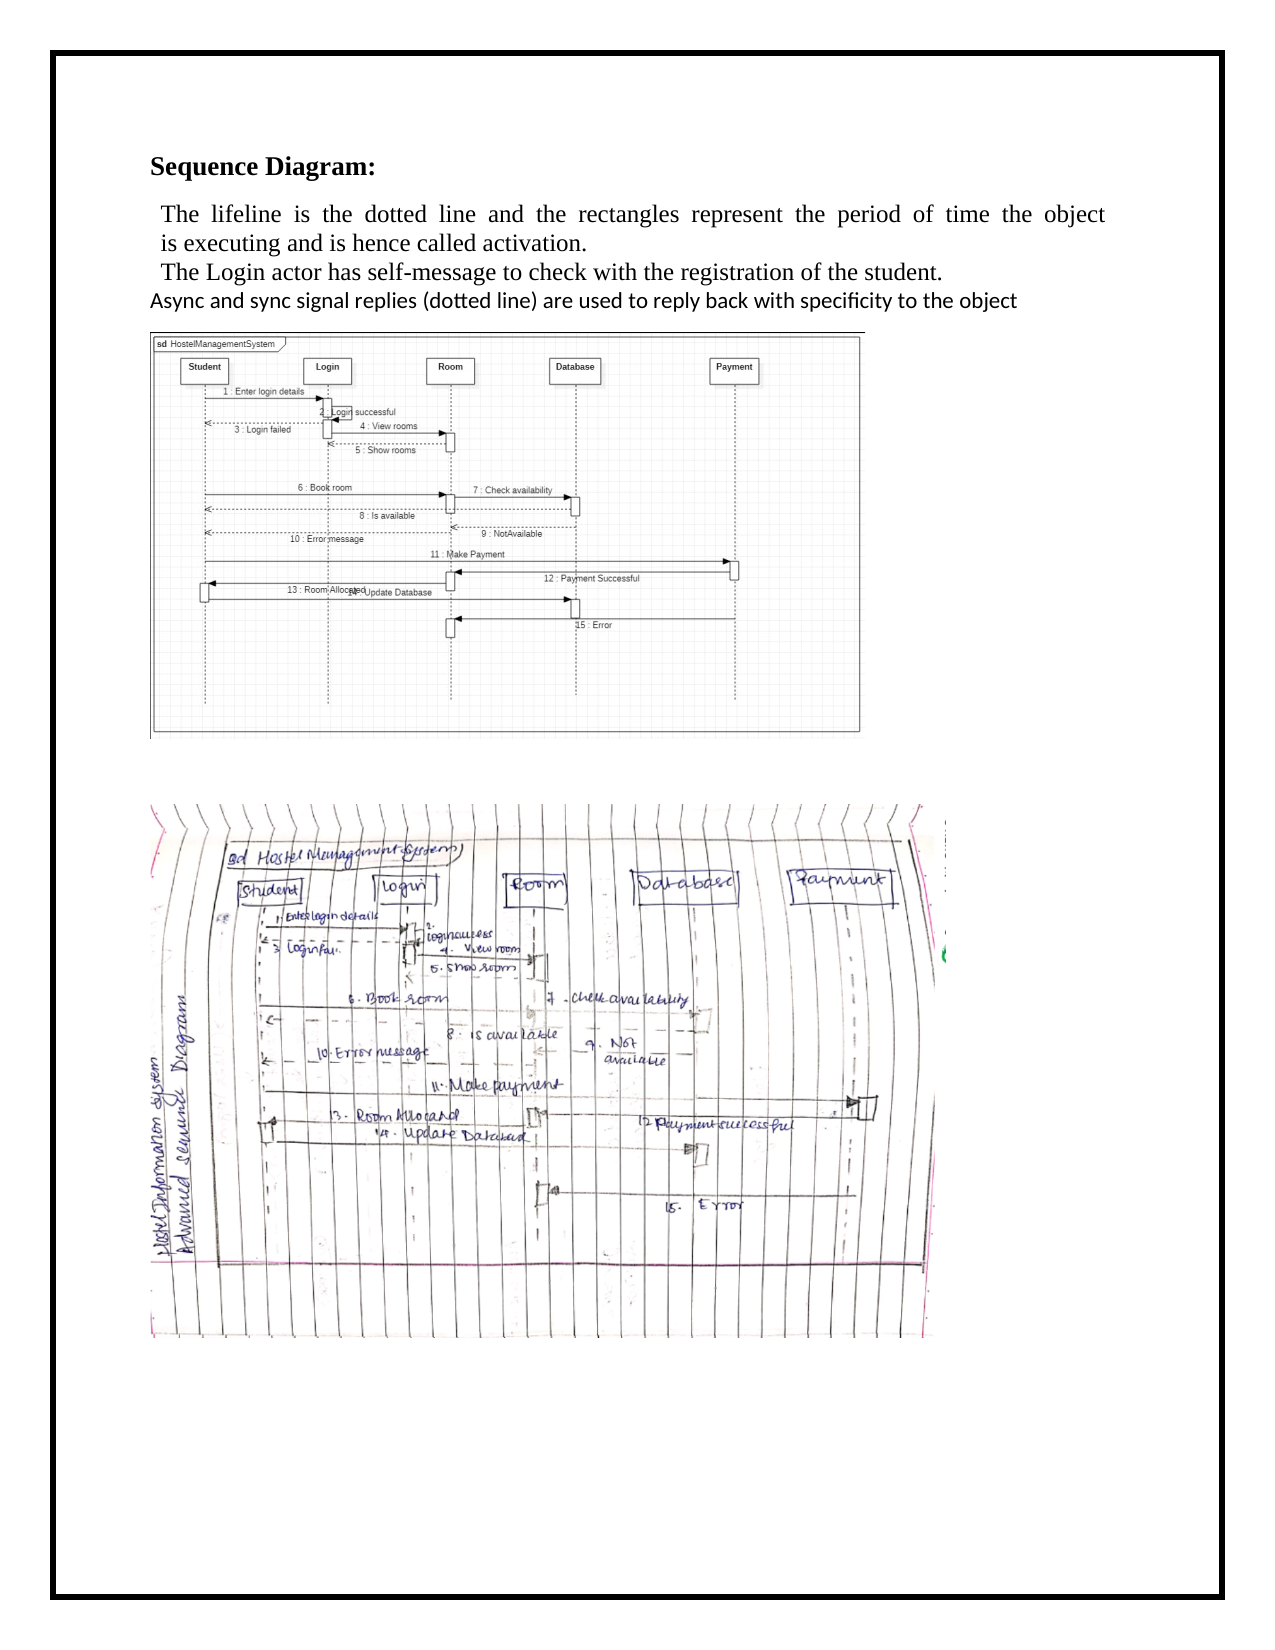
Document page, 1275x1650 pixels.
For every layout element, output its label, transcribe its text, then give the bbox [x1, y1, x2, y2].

text The lifeline is the dotted line and the rectangles represent the period of time the object is executing and is hence called activation. [160, 199, 1108, 257]
picture [151, 804, 945, 1338]
picture [150, 332, 866, 739]
text Sequence Diagram: [150, 150, 1125, 181]
text The Login actor has self-message to check with the registration of the student. [160, 257, 1125, 286]
text Async and sync signal replies (dotted line) are used to reply back with specificity to the object [150, 286, 1125, 314]
